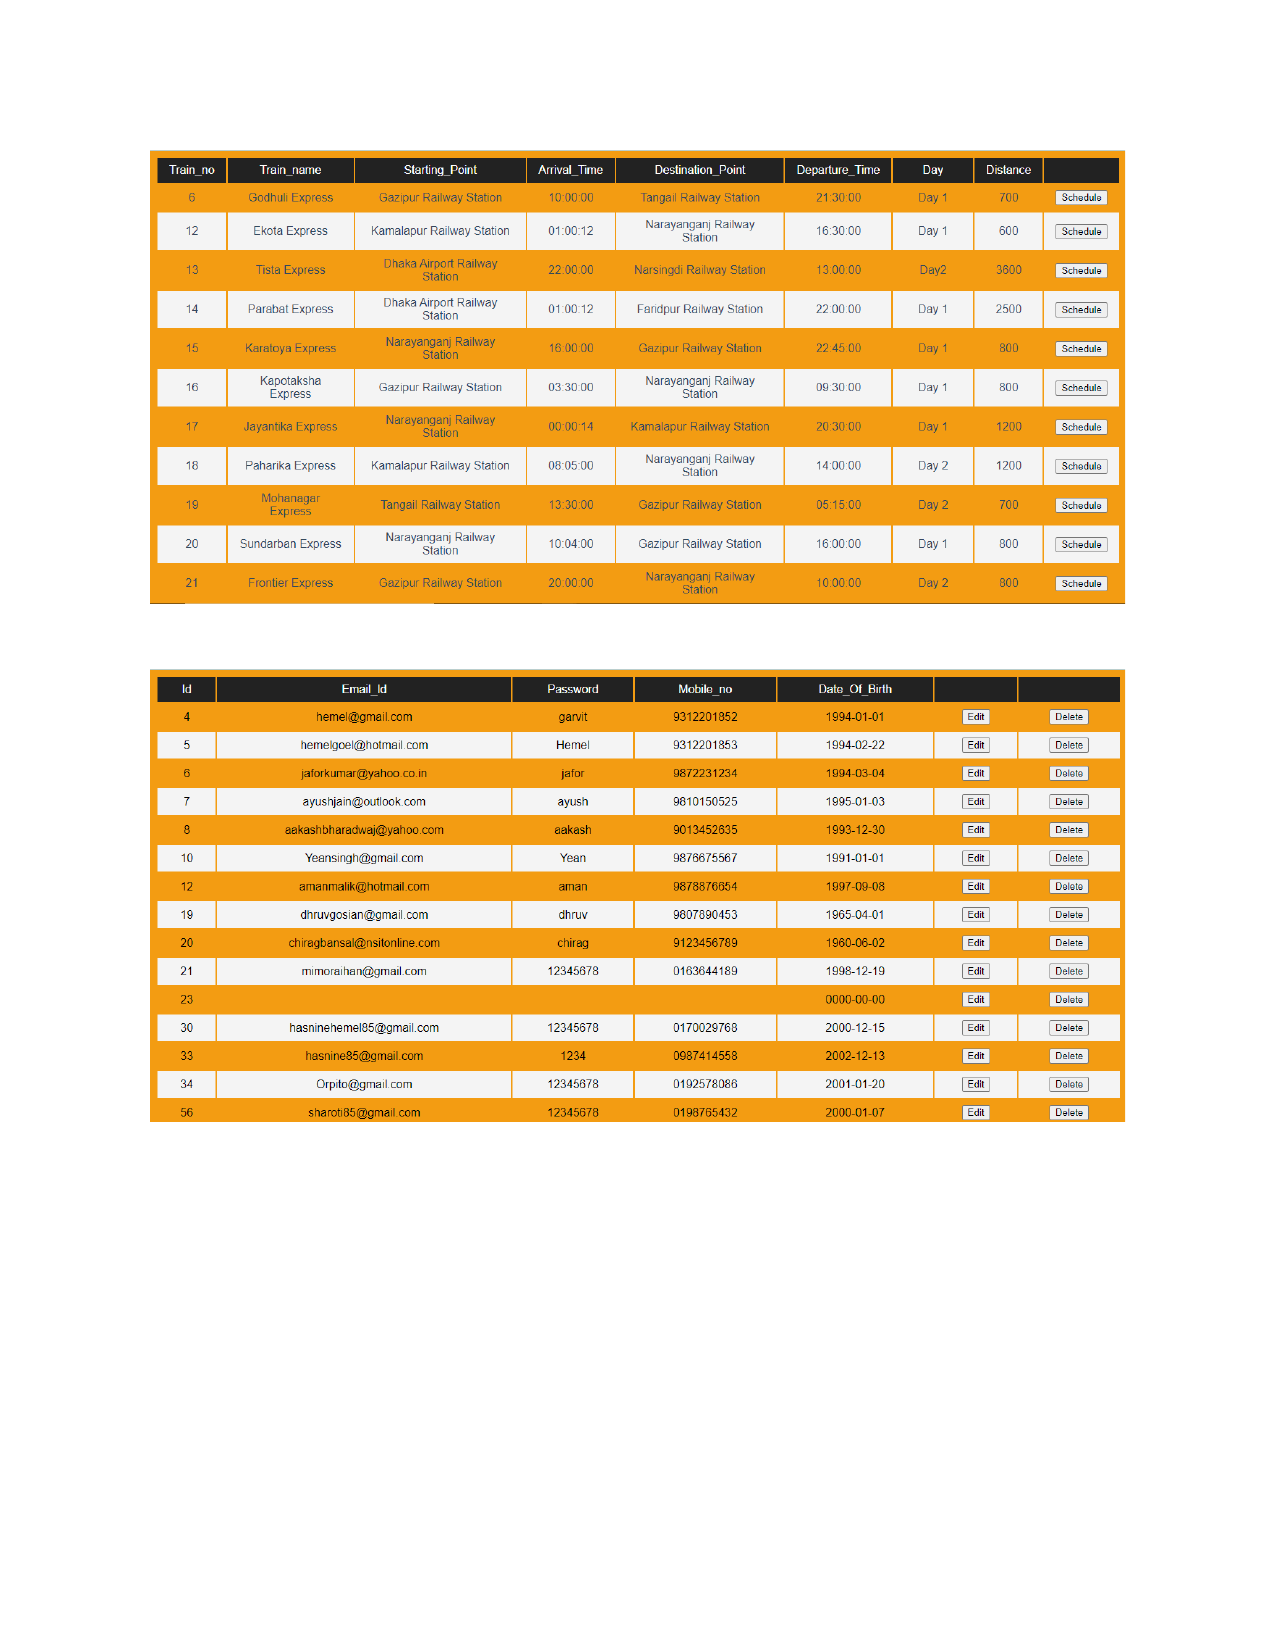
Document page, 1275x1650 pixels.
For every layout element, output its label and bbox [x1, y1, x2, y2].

picture [150, 150, 1125, 604]
picture [150, 669, 1125, 1122]
